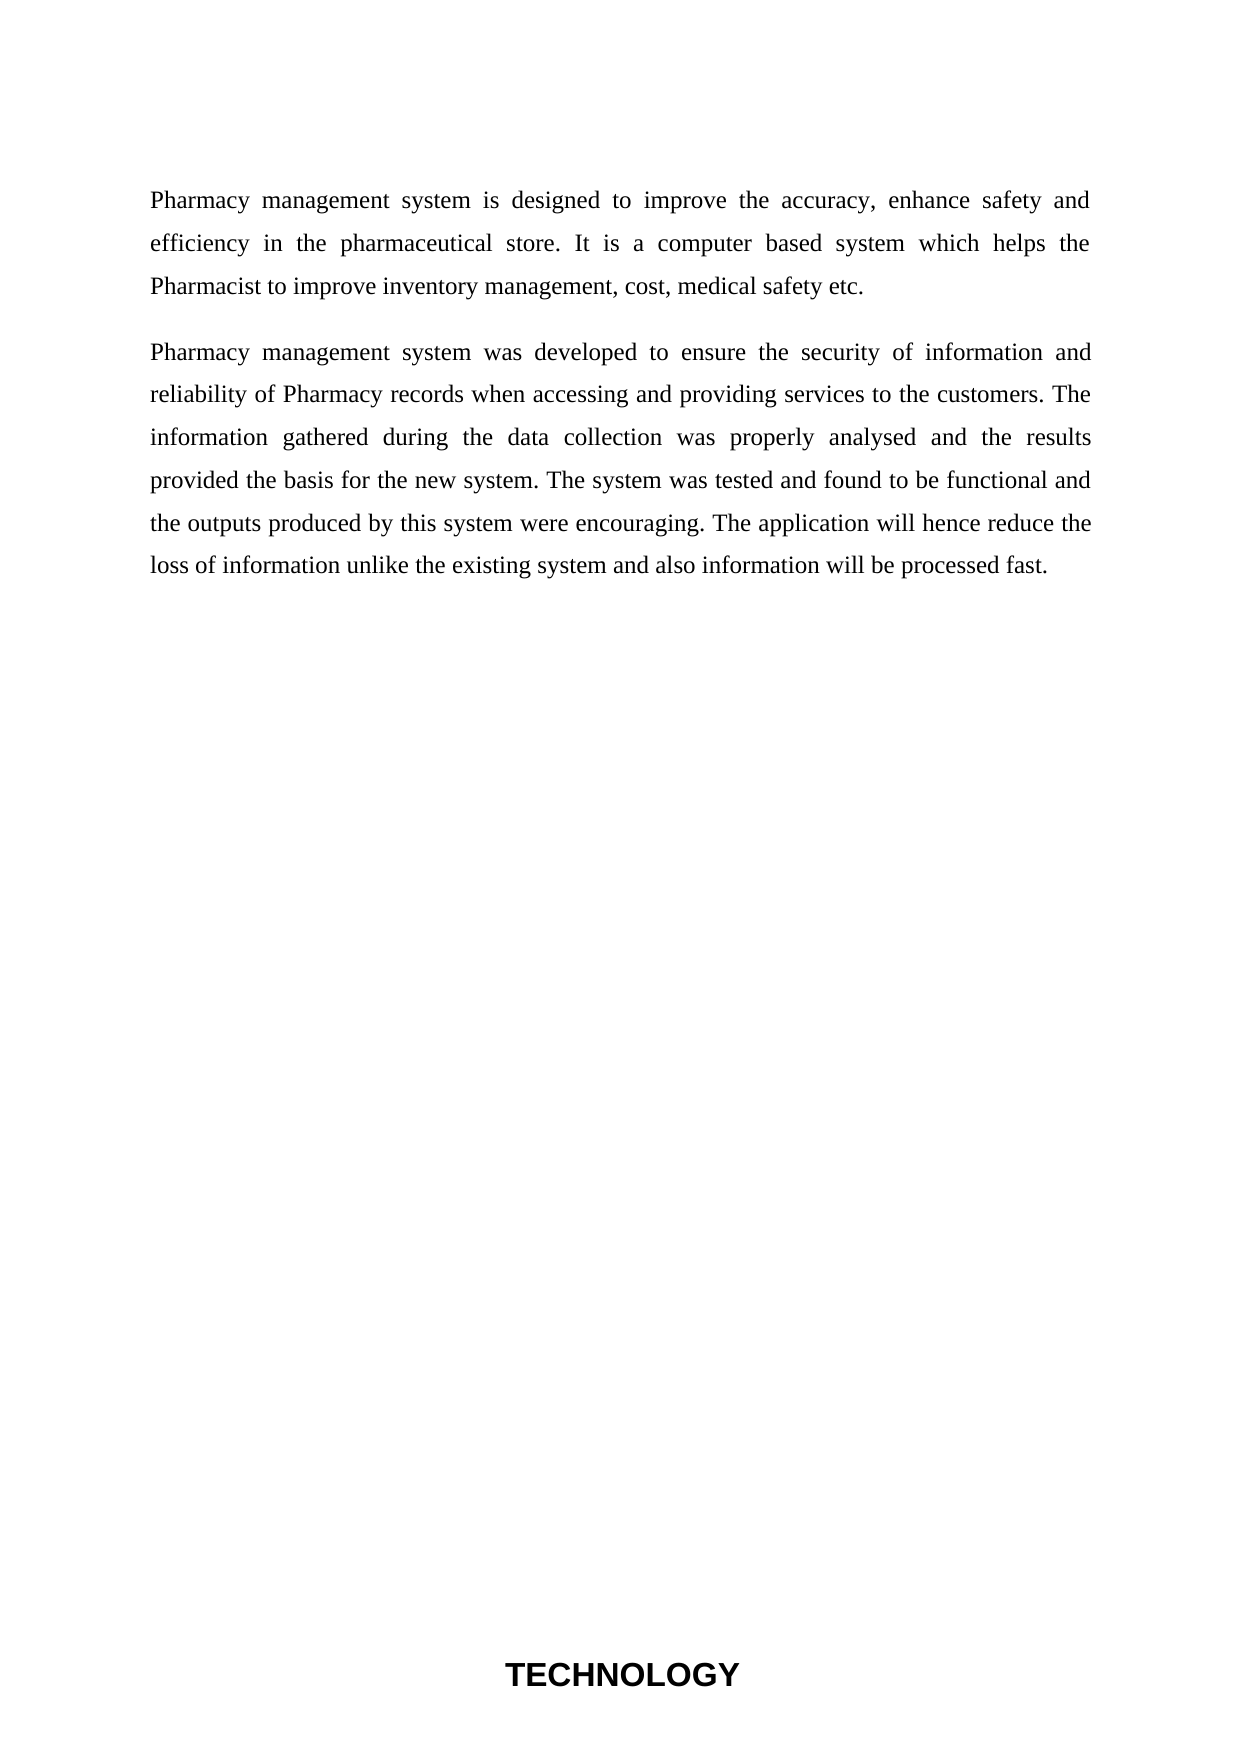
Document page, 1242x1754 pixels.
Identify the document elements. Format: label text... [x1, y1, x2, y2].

text Pharmacy management system is designed to improve the accuracy, enhance safety and efficiency in the pharmaceutical store. It is a computer based system which helps the Pharmacist to improve inventory management, cost, medical safety etc. [150, 185, 1091, 300]
text Pharmacy management system was developed to ensure the security of information and reliability of Pharmacy records when accessing and providing services to the customers. The information gathered during the data collection was properly analysed and the results provided the basis for the new system. The system was tested and found to be functional and the outputs produced by this system were encouraging. The application will hence reduce the loss of information unlike the existing system and also information will be processed fast. [150, 337, 1093, 579]
text TECHNOLOGY [150, 1655, 1095, 1693]
